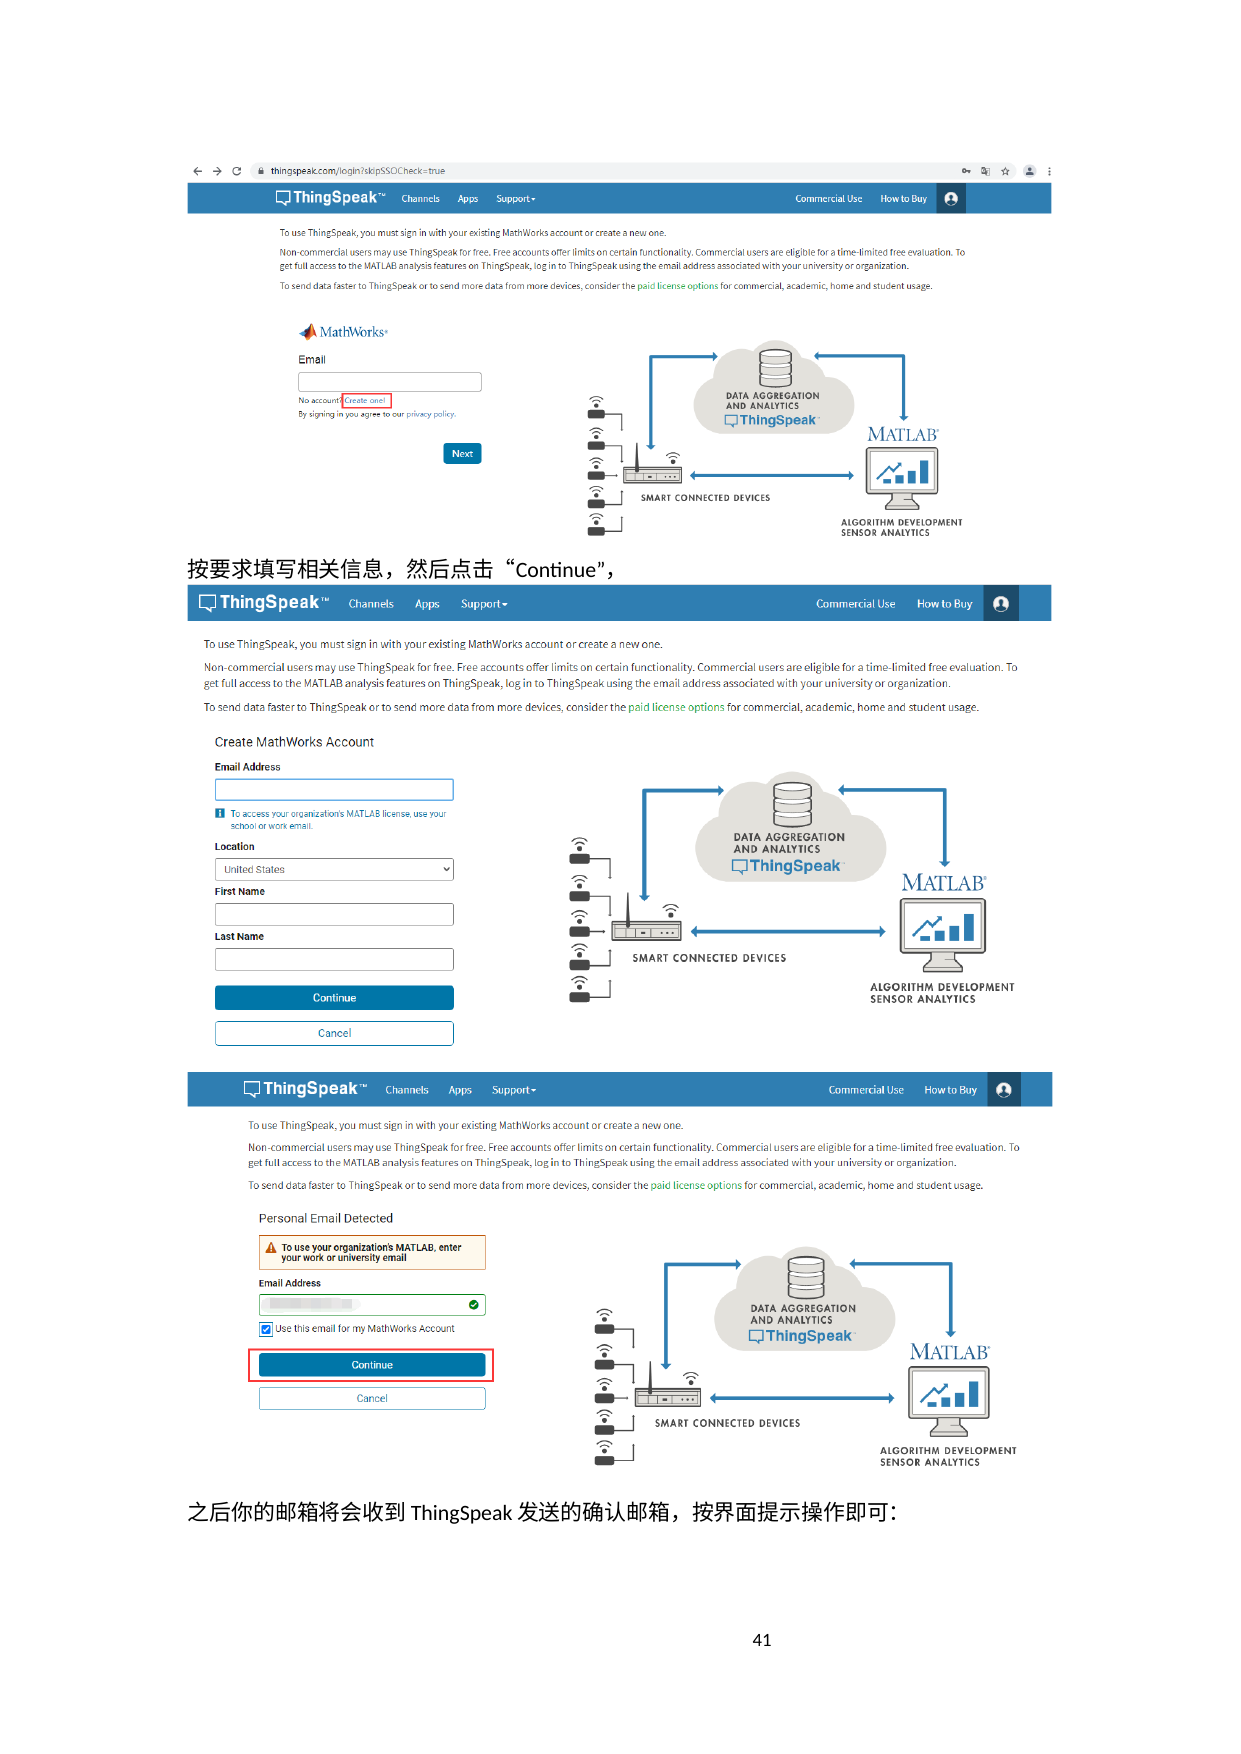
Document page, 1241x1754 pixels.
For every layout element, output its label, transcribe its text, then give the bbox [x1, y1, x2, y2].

picture [187, 584, 1052, 1049]
text 按要求填写相关信息，然后点击“Continue”， [187, 552, 1053, 584]
text 之后你的邮箱将会收到ThingSpeak发送的确认邮箱，按界面提示操作即可： [187, 1494, 1053, 1527]
picture [187, 162, 1052, 551]
picture [187, 1072, 1053, 1487]
